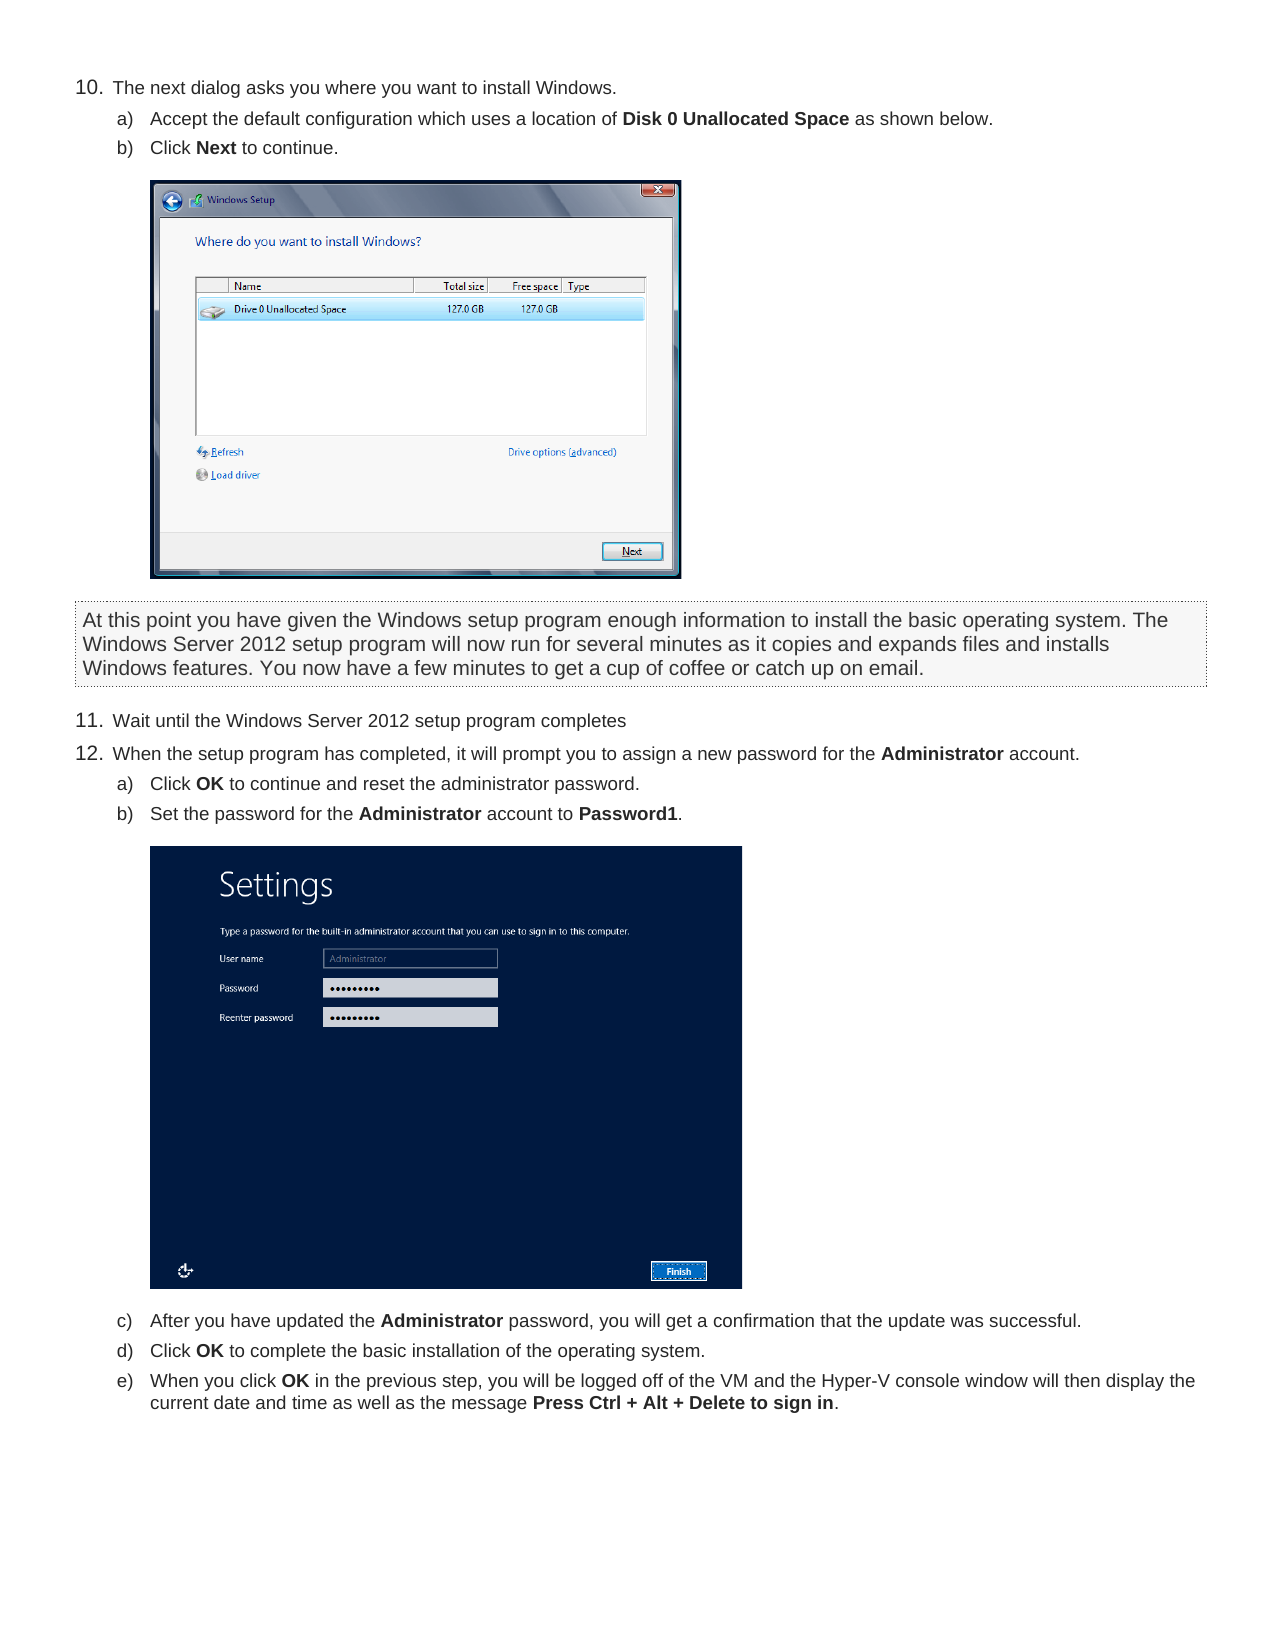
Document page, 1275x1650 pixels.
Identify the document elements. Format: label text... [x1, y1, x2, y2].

text Wait until the Windows Server 2012 setup program completes [75, 708, 1200, 732]
picture [150, 846, 743, 1289]
text At this point you have given the Windows setup program enough information to install the basic operating system. The Windows Server 2012 setup program will now run for several minutes as it copies and expands files and installs Windows features. You now have a few minutes to get a cup of coffee or catch up on email. [75, 601, 1207, 687]
text Accept the default configuration which uses a location of Disk 0 Unallocated Space as shown below. [117, 107, 1200, 129]
text When you click OK in the previous step, you will be logged off of the VM and the Hyper-V console window will then display the current date and time as well as the message Press Ctrl + Alt + Delete to sign in. [117, 1370, 1200, 1413]
text Click OK to complete the basic installation of the operating system. [117, 1340, 1200, 1362]
text Click OK to continue and reset the administrator password. [117, 773, 1200, 794]
text Set the password for the Administrator account to Password1. [117, 803, 1200, 824]
text After you have updated the Administrator password, you will get a confirmation that the update was successful. [117, 1310, 1200, 1332]
text When the setup program has completed, it will prompt you to assign a new password for the Administrator account. [75, 740, 1200, 764]
picture [150, 180, 682, 579]
text Click Next to continue. [117, 137, 1200, 159]
text The next dialog asks you where you want to install Windows. [75, 75, 1200, 99]
